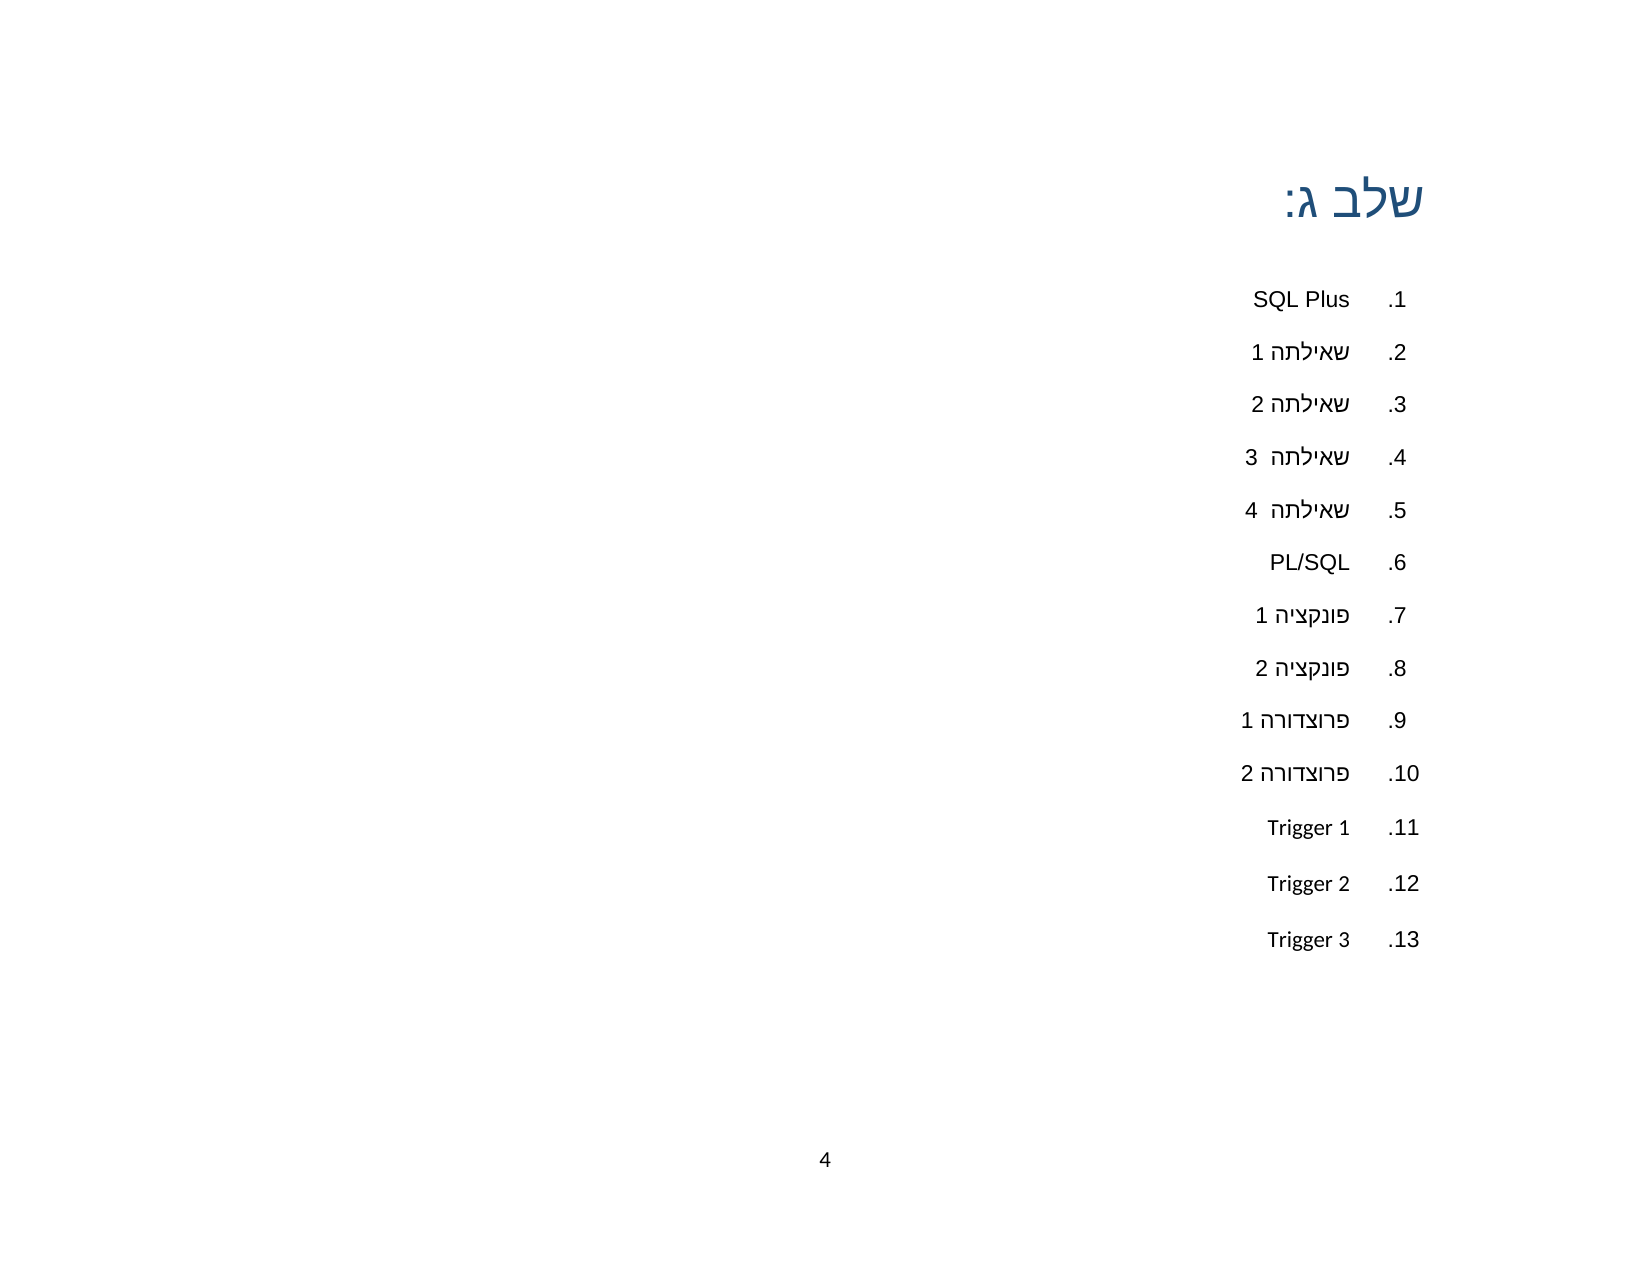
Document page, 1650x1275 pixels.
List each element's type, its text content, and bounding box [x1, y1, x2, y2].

list פונקציה 1 [75, 602, 1387, 628]
list Trigger 3 [75, 925, 1387, 953]
list פרוצדורה 2 [75, 760, 1387, 787]
list שאילתה 2 [75, 391, 1387, 418]
list פרוצדורה 1 [75, 707, 1387, 734]
text שלב ג: [75, 171, 1425, 228]
list PL/SQL [75, 549, 1387, 576]
list SQL Plus [75, 286, 1387, 312]
list שאילתה 4 [75, 497, 1387, 523]
list Trigger 1 [75, 813, 1387, 841]
list Trigger 2 [75, 869, 1387, 897]
list שאילתה 1 [75, 338, 1387, 365]
list שאילתה 3 [75, 444, 1387, 470]
list פונקציה 2 [75, 655, 1387, 681]
